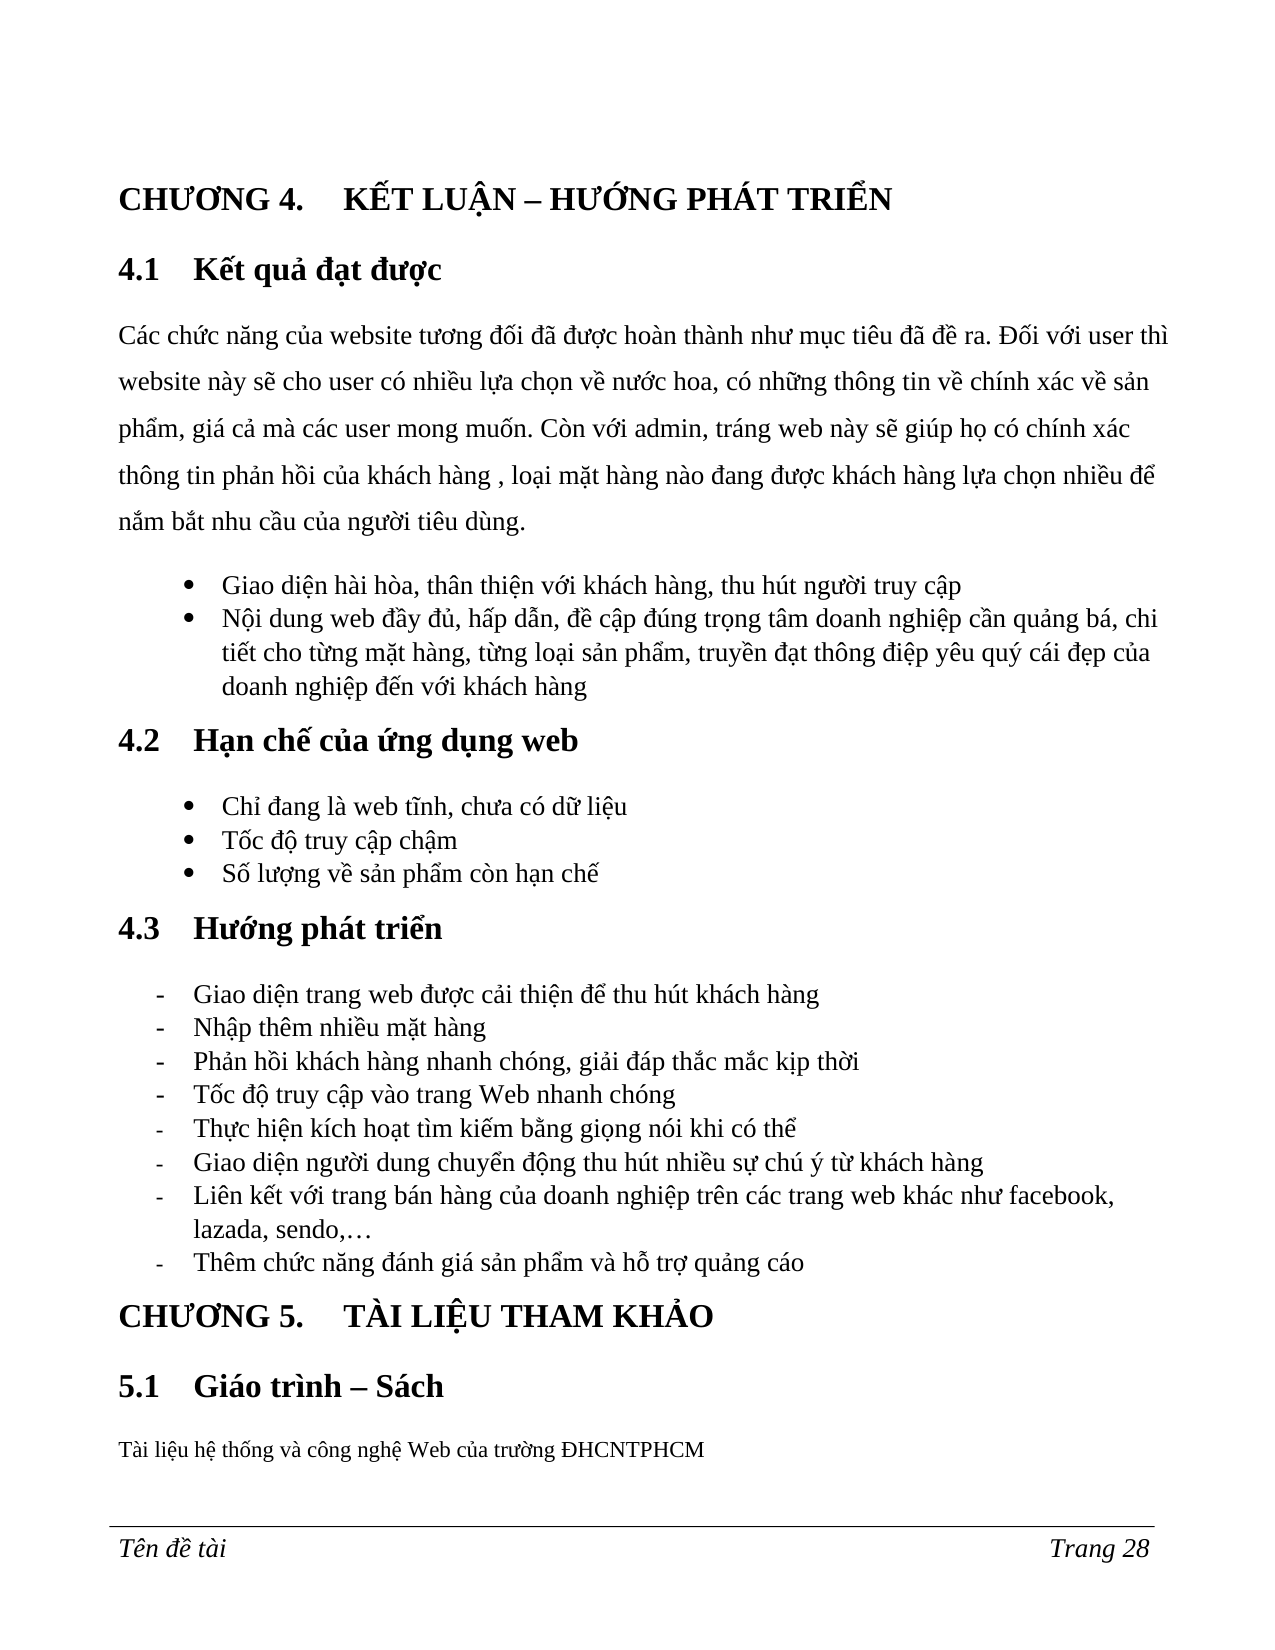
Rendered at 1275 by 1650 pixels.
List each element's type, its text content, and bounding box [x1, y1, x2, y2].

text Tài liệu hệ thống và công nghệ Web của trường ĐHCNTPHCM [118, 1436, 1186, 1463]
subtitle Hướng phát triển [118, 908, 1186, 946]
list Tốc độ truy cập chậm [184, 824, 1186, 855]
text Các chức năng của website tương đối đã được hoàn thành như mục tiêu đã đề ra. Đối với user thì website này sẽ cho user có nhiều lựa chọn về nước hoa, có những thông tin về chính xác về sản phẩm, giá cả mà các user mong muốn. Còn với admin, tráng web này sẽ giúp họ có chính xác thông tin phản hồi của khách hàng , loại mặt hàng nào đang được khách hàng lựa chọn nhiều để nắm bắt nhu cầu của người tiêu dùng. [118, 319, 1186, 537]
subtitle Giáo trình – Sách [118, 1366, 1186, 1405]
subtitle Hạn chế của ứng dụng web [118, 720, 1186, 758]
list Giao diện trang web được cải thiện để thu hút khách hàng [156, 978, 1186, 1009]
list Phản hồi khách hàng nhanh chóng, giải đáp thắc mắc kịp thời [156, 1045, 1186, 1076]
list Thêm chức năng đánh giá sản phẩm và hỗ trợ quảng cáo [156, 1246, 1186, 1277]
list Thực hiện kích hoạt tìm kiếm bằng giọng nói khi có thể [156, 1112, 1186, 1143]
list Chỉ đang là web tĩnh, chưa có dữ liệu [184, 790, 1186, 821]
list Tốc độ truy cập vào trang Web nhanh chóng [156, 1078, 1186, 1110]
list Giao diện hài hòa, thân thiện với khách hàng, thu hút người truy cập [184, 569, 1186, 600]
list Giao diện người dung chuyển động thu hút nhiều sự chú ý từ khách hàng [156, 1146, 1186, 1177]
list Số lượng về sản phẩm còn hạn chế [184, 857, 1186, 889]
list Nội dung web đầy đủ, hấp dẫn, đề cập đúng trọng tâm doanh nghiệp cần quảng bá, chi tiết cho từng mặt hàng, từng loại sản phẩm, truyền đạt thông điệp yêu quý cái đẹp của doanh nghiệp đến với khách hàng [184, 603, 1186, 701]
list Liên kết với trang bán hàng của doanh nghiệp trên các trang web khác như facebook, lazada, sendo,… [156, 1179, 1186, 1244]
list Nhập thêm nhiều mặt hàng [156, 1011, 1186, 1043]
subtitle Kết quả đạt được [118, 249, 1186, 287]
subtitle TÀI LIỆU THAM KHẢO [118, 1296, 1186, 1335]
subtitle KẾT LUẬN – HƯỚNG PHÁT TRIỂN [118, 179, 1186, 217]
